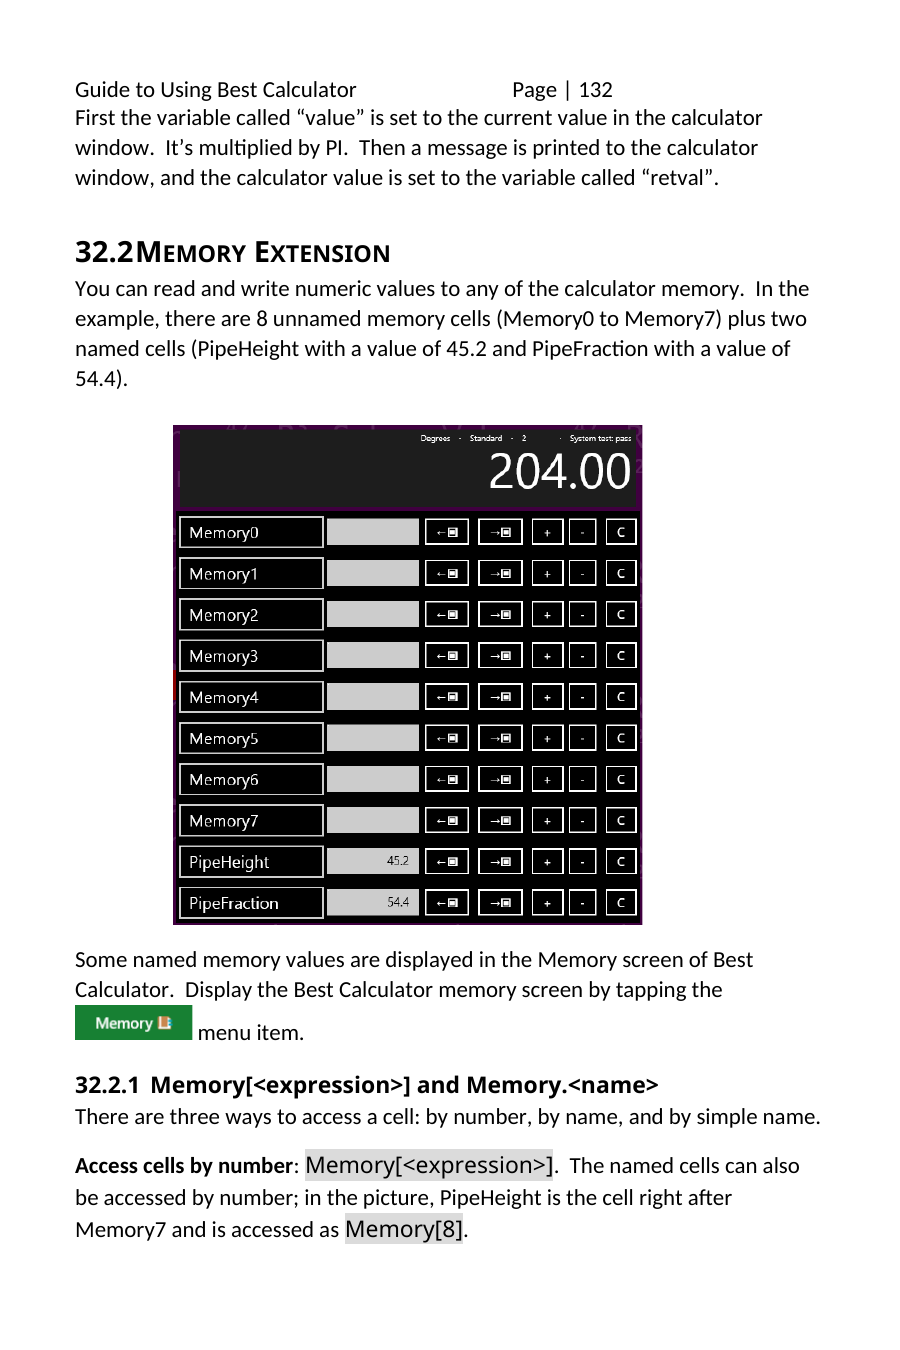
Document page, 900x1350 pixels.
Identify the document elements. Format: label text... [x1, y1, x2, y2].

subtitle Memory Extension [75, 231, 825, 271]
text First the variable called “value” is set to the current value in the calculator window. It’s multiplied by PI. Then a message is printed to the calculator window, and the calculator value is set to the variable called “retval”. [75, 103, 825, 191]
picture [75, 1005, 193, 1040]
subtitle Memory[<expression>] and Memory.<name> [75, 1069, 825, 1100]
text There are three ways to access a cell: by number, by name, and by simple name. [75, 1102, 825, 1131]
picture [173, 425, 643, 925]
text You can read and write numeric values to any of the calculator memory. In the example, there are 8 unnamed memory cells (Memory0 to Memory7) plus two named cells (PipeHeight with a value of 45.2 and PipeFraction with a value of 54.4). [75, 274, 825, 393]
text Access cells by number: Memory[<expression>]. The named cells can also be accessed by number; in the picture, PipeHeight is the cell right after Memory7 and is accessed as Memory[8]. [75, 1149, 825, 1244]
